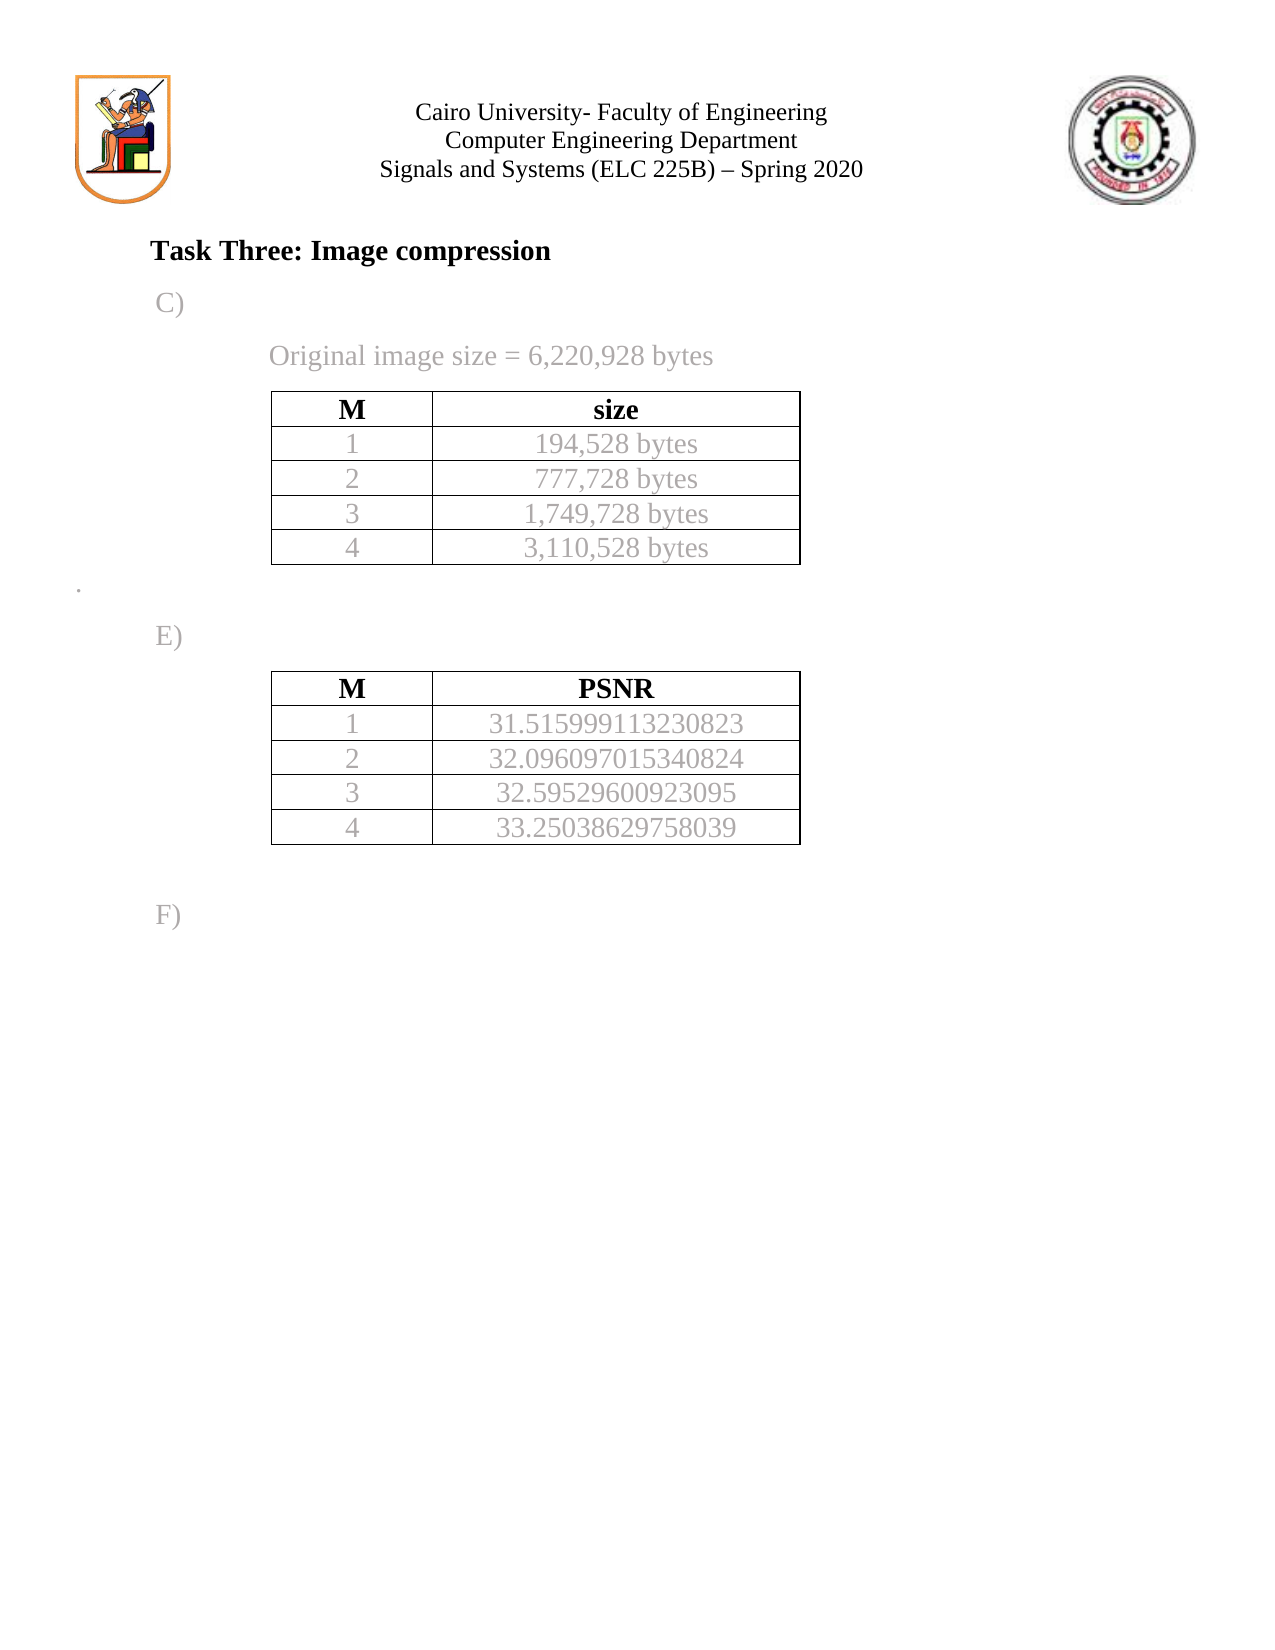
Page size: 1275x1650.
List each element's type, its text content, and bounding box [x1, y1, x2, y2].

table_cell 4 [272, 810, 432, 843]
table_cell 3 [272, 775, 432, 809]
table_header M [272, 672, 432, 705]
picture [75, 75, 171, 205]
table_cell 33.25038629758039 [433, 810, 799, 843]
text C) [75, 285, 1200, 319]
table_cell 31.515999113230823 [433, 706, 799, 740]
table_header size [433, 392, 799, 426]
table_cell 32.096097015340824 [433, 741, 799, 774]
table_cell 4 [272, 530, 432, 564]
table_cell 1 [272, 427, 432, 460]
text . [75, 565, 1200, 598]
table_cell 1 [272, 706, 432, 740]
table_cell 32.59529600923095 [433, 775, 799, 809]
table_cell 2 [272, 461, 432, 495]
text Original image size = 6,220,928 bytes [225, 338, 1200, 372]
subtitle Task Three: Image compression [150, 233, 1200, 266]
picture [1064, 75, 1200, 205]
table_cell 777,728 bytes [433, 461, 799, 495]
table_cell 3,110,528 bytes [433, 530, 799, 564]
table_header PSNR [433, 672, 799, 705]
table_cell 1,749,728 bytes [433, 496, 799, 529]
table_cell 194,528 bytes [433, 427, 799, 460]
table_cell 2 [272, 741, 432, 774]
table_cell 3 [272, 496, 432, 529]
table_header M [272, 392, 432, 426]
text E) [75, 618, 1200, 651]
text F) [75, 897, 1200, 931]
